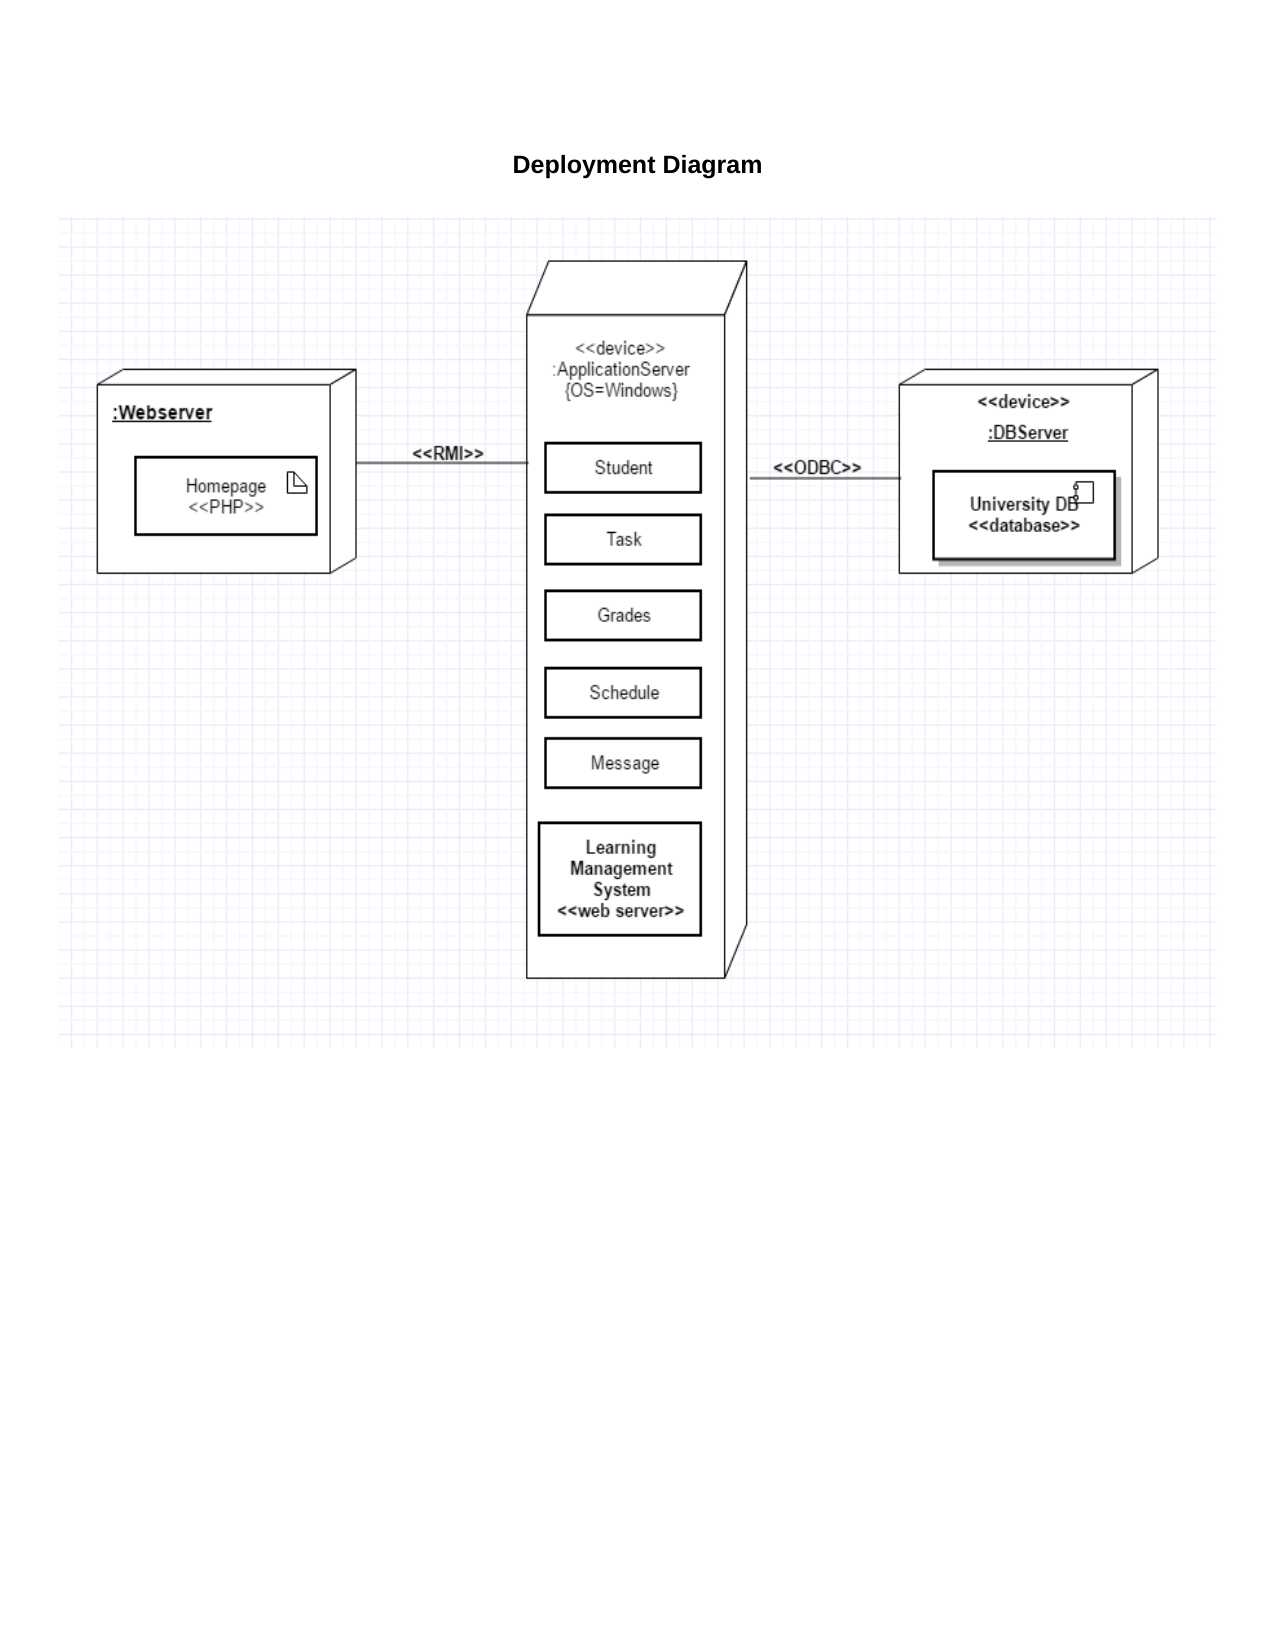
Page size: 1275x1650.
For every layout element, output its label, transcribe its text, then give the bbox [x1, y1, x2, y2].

text Deployment Diagram [150, 150, 1125, 179]
picture [58, 217, 1217, 1048]
